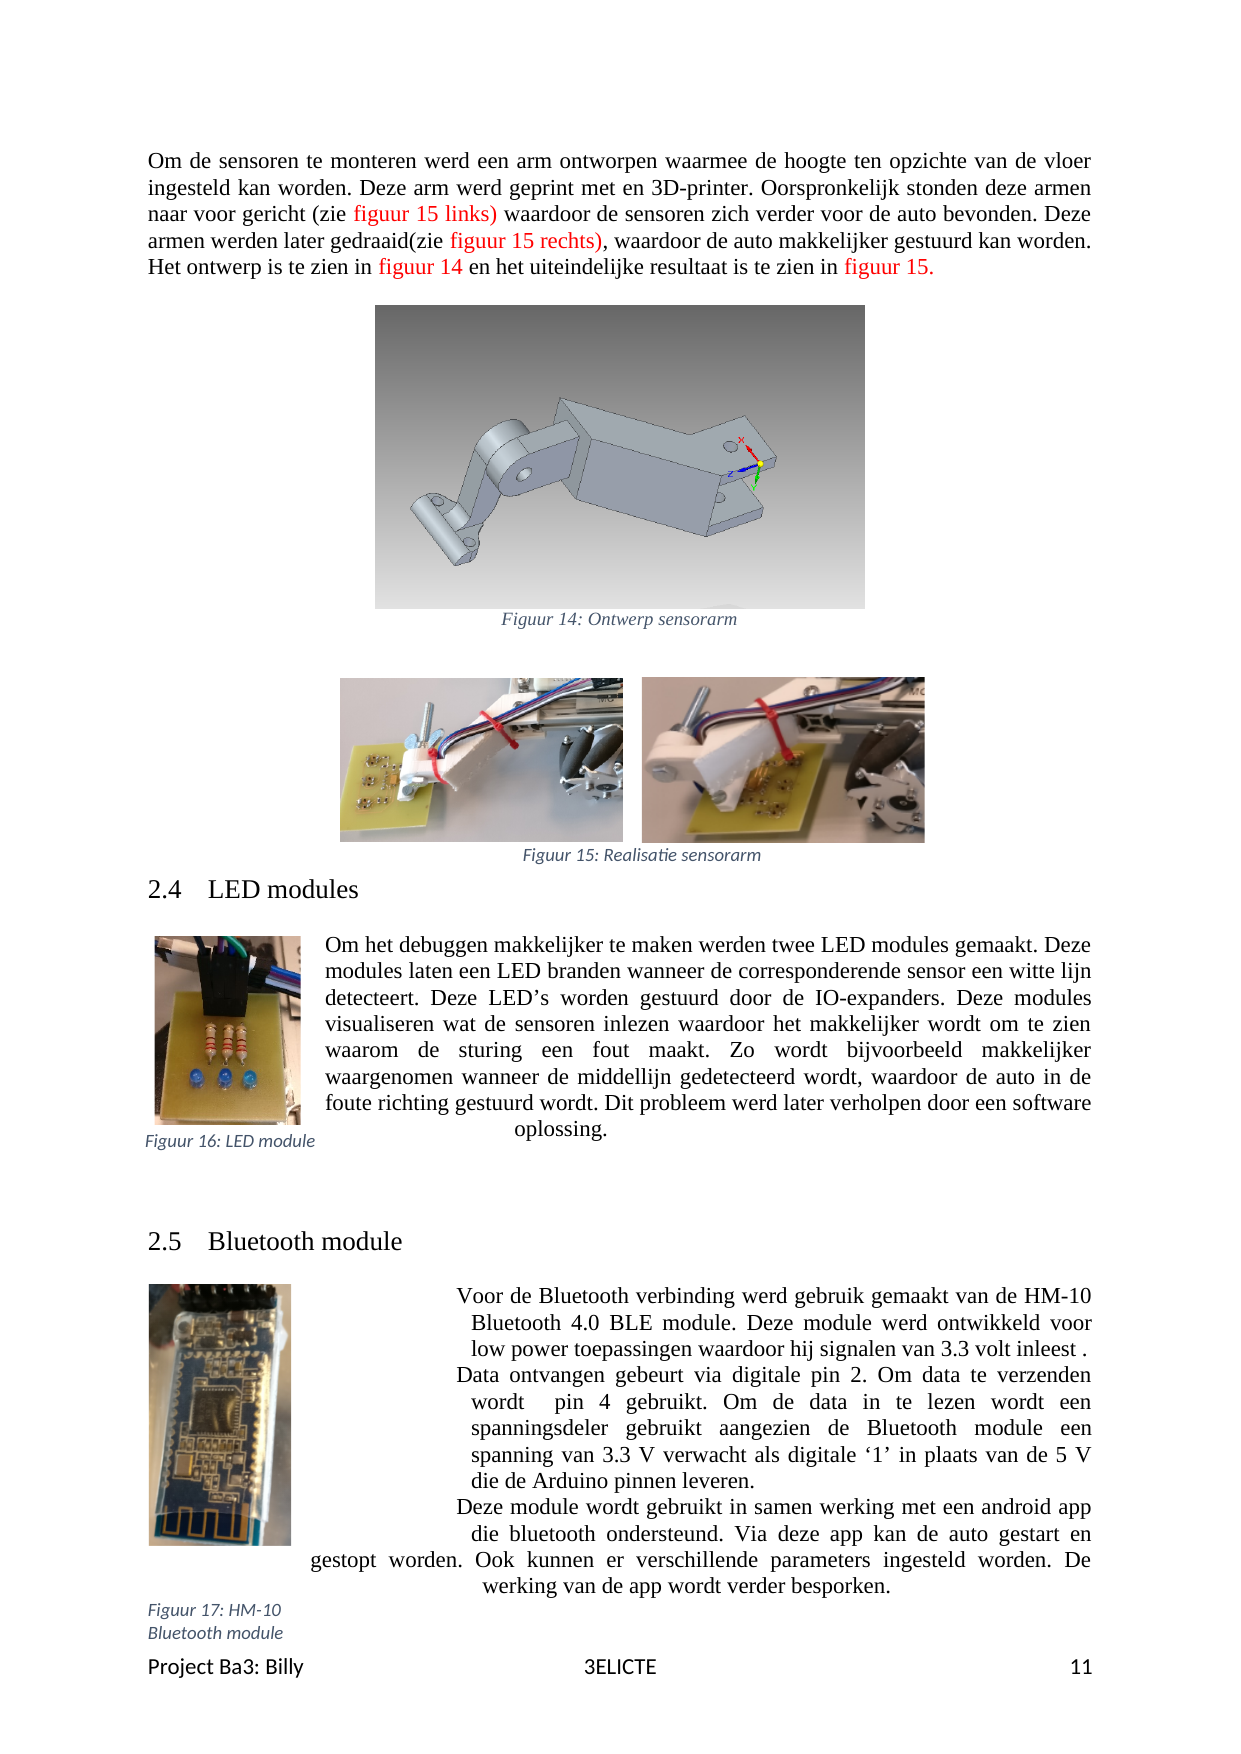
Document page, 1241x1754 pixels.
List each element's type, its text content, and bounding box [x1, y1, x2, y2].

picture [153, 936, 304, 1127]
subtitle Bluetooth module [148, 1225, 1093, 1256]
text Voor de Bluetooth verbinding werd gebruik gemaakt van de HM-10 Bluetooth 4.0 BLE module. Deze module werd ontwikkeld voor low power toepassingen waardoor hij signalen van 3.3 volt inleest . [295, 1282, 1093, 1362]
subtitle LED modules [148, 873, 1093, 904]
text Data ontvangen gebeurt via digitale pin 2. Om data te verzenden wordt pin 4 gebruikt. Om de data in te lezen wordt een spanningsdeler gebruikt aangezien de Bluetooth module een spanning van 3.3 V verwacht als digitale ‘1’ in plaats van de 5 V die de Arduino pinnen leveren. [295, 1362, 1093, 1493]
text Om de sensoren te monteren werd een arm ontworpen waarmee de hoogte ten opzichte van de vloer ingesteld kan worden. Deze arm werd geprint met en 3D-printer. Oorspronkelijk stonden deze armen naar voor gericht (zie figuur 15 links) waardoor de sensoren zich verder voor de auto bevonden. Deze armen werden later gedraaid(zie figuur 15 rechts), waardoor de auto makkelijker gestuurd kan worden. Het ontwerp is te zien in figuur 14 en het uiteindelijke resultaat is te zien in figuur 15. [148, 148, 1093, 279]
picture [375, 305, 865, 609]
text Deze module wordt gebruikt in samen werking met een android app die bluetooth ondersteund. Via deze app kan de auto gestart en gestopt worden. Ook kunnen er verschillende parameters ingesteld worden. De werking van de app wordt verder besporken. [295, 1493, 1093, 1599]
picture [149, 1284, 292, 1545]
picture [339, 678, 623, 842]
text Figuur 14: Ontwerp sensorarm [148, 608, 1093, 630]
text Om het debuggen makkelijker te maken werden twee LED modules gemaakt. Deze modules laten een LED branden wanneer de corresponderende sensor een witte lijn detecteert. Deze LED’s worden gestuurd door de IO-expanders. Deze modules visualiseren wat de sensoren inlezen waardoor het makkelijker wordt om te zien waarom de sturing een fout maakt. Zo wordt bijvoorbeeld makkelijker waargenomen wanneer de middellijn gedetecteerd wordt, waardoor de auto in de foute richting gestuurd wordt. Dit probleem werd later verholpen door een software oplossing. [325, 931, 1093, 1142]
picture [641, 677, 925, 843]
